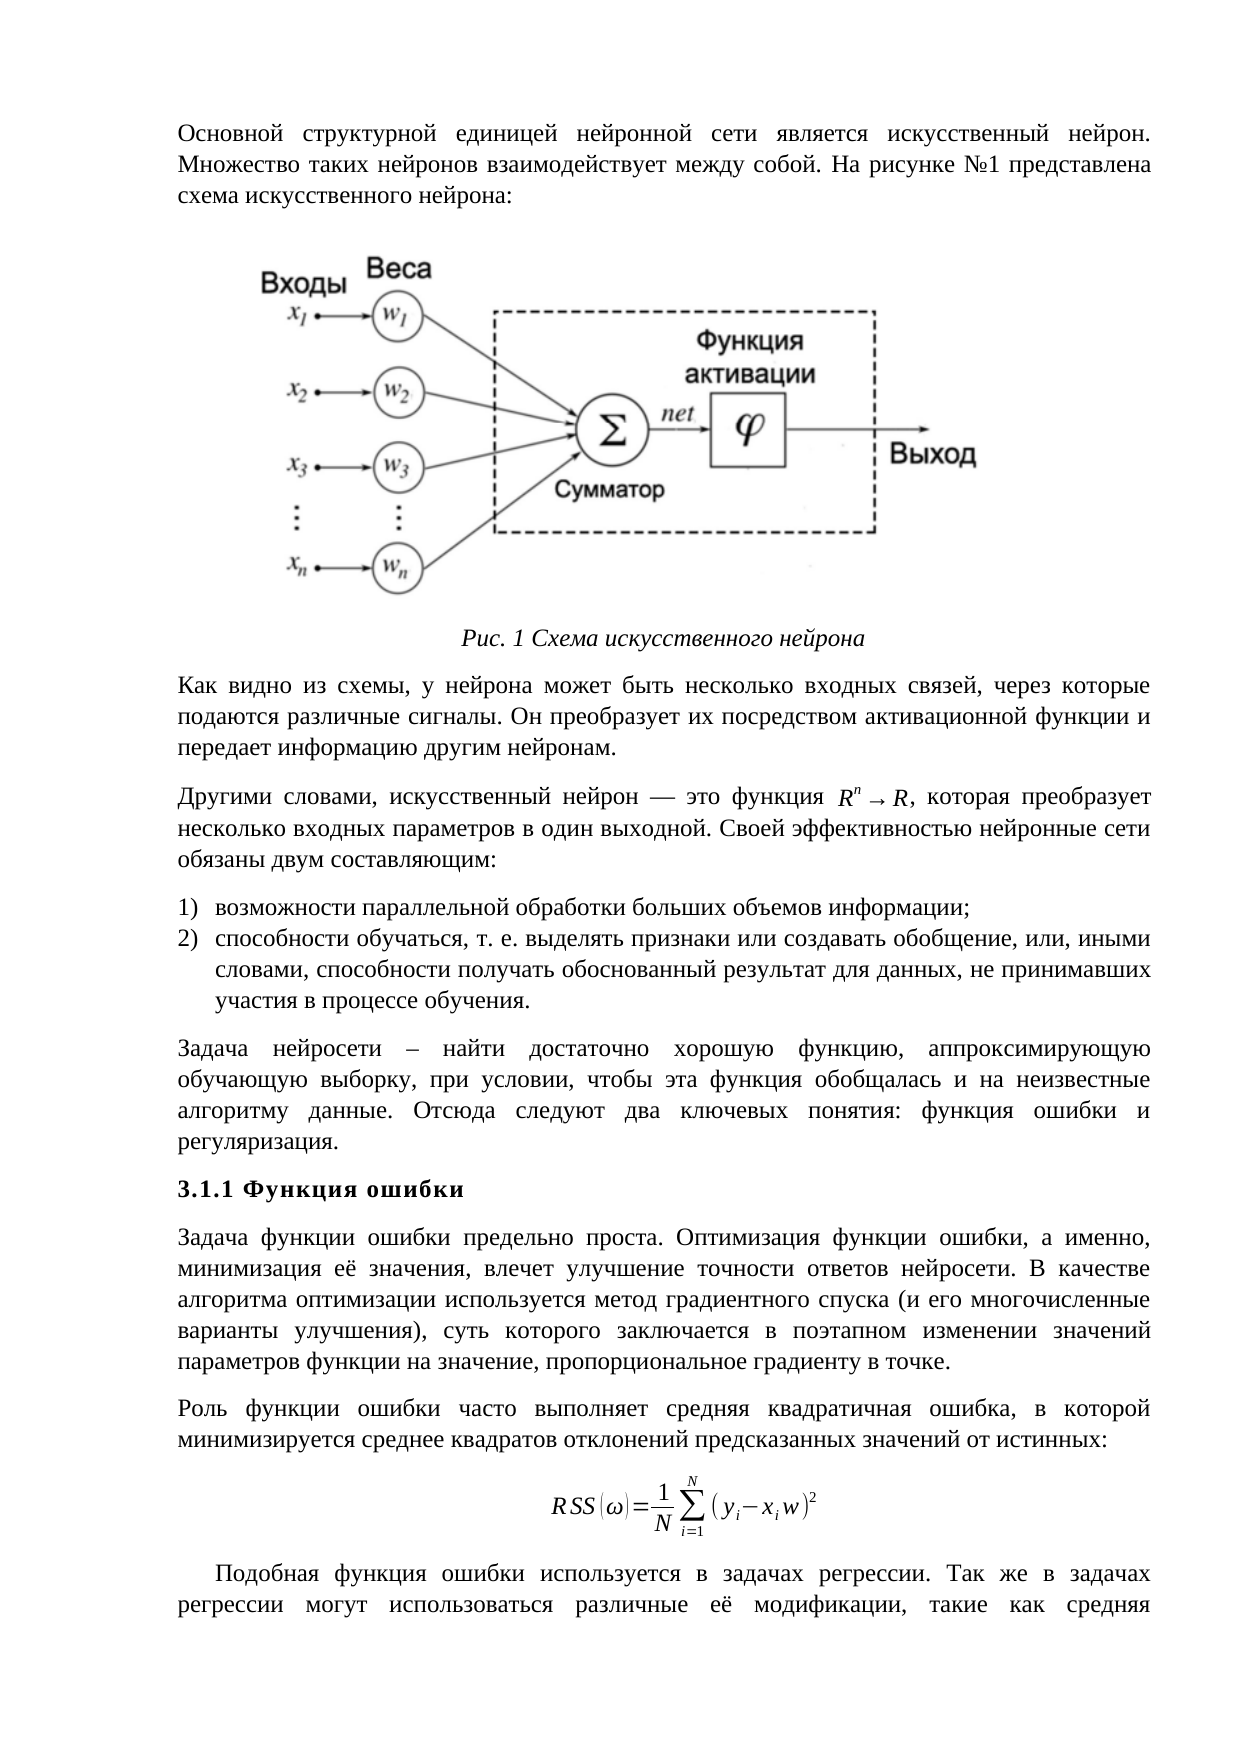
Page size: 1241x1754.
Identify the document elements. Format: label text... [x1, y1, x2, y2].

text Основной структурной единицей нейронной сети является искусственный нейрон. Множество таких нейронов взаимодействует между собой. На рисунке №1 представлена схема искусственного нейрона: [177, 118, 1152, 209]
text Как видно из схемы, у нейрона может быть несколько входных связей, через которые подаются различные сигналы. Он преобразует их посредством активационной функции и передает информацию другим нейронам. [177, 670, 1152, 761]
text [177, 1558, 1152, 1618]
list способности обучаться, т. е. выделять признаки или создавать обобщение, или, иными словами, способности получать обоснованный результат для данных, не принимавших участия в процессе обучения. [177, 923, 1152, 1014]
text 3.1.1 Функция ошибки [177, 1174, 1152, 1203]
text Роль функции ошибки часто выполняет средняя квадратичная ошибка, в которой минимизируется среднее квадратов отклонений предсказанных значений от истинных: [177, 1393, 1152, 1453]
list возможности параллельной обработки больших объемов информации; [177, 892, 1152, 921]
picture [260, 253, 980, 602]
text Задача функции ошибки предельно проста. Оптимизация функции ошибки, а именно, минимизация её значения, влечет улучшение точности ответов нейросети. В качестве алгоритма оптимизации используется метод градиентного спуска (и его многочисленные варианты улучшения), суть которого заключается в поэтапном изменении значений параметров функции на значение, пропорциональное градиенту в точке. [177, 1222, 1152, 1374]
text Задача нейросети – найти достаточно хорошую функцию, аппроксимирующую обучающую выборку, при условии, чтобы эта функция обобщалась и на неизвестные алгоритму данные. Отсюда следуют два ключевых понятия: функция ошибки и регуляризация. [177, 1033, 1152, 1155]
text Другими словами, искусственный нейрон — это функция , которая преобразует несколько входных параметров в один выходной. Своей эффективностью нейронные сети обязаны двум составляющим: [177, 780, 1152, 873]
